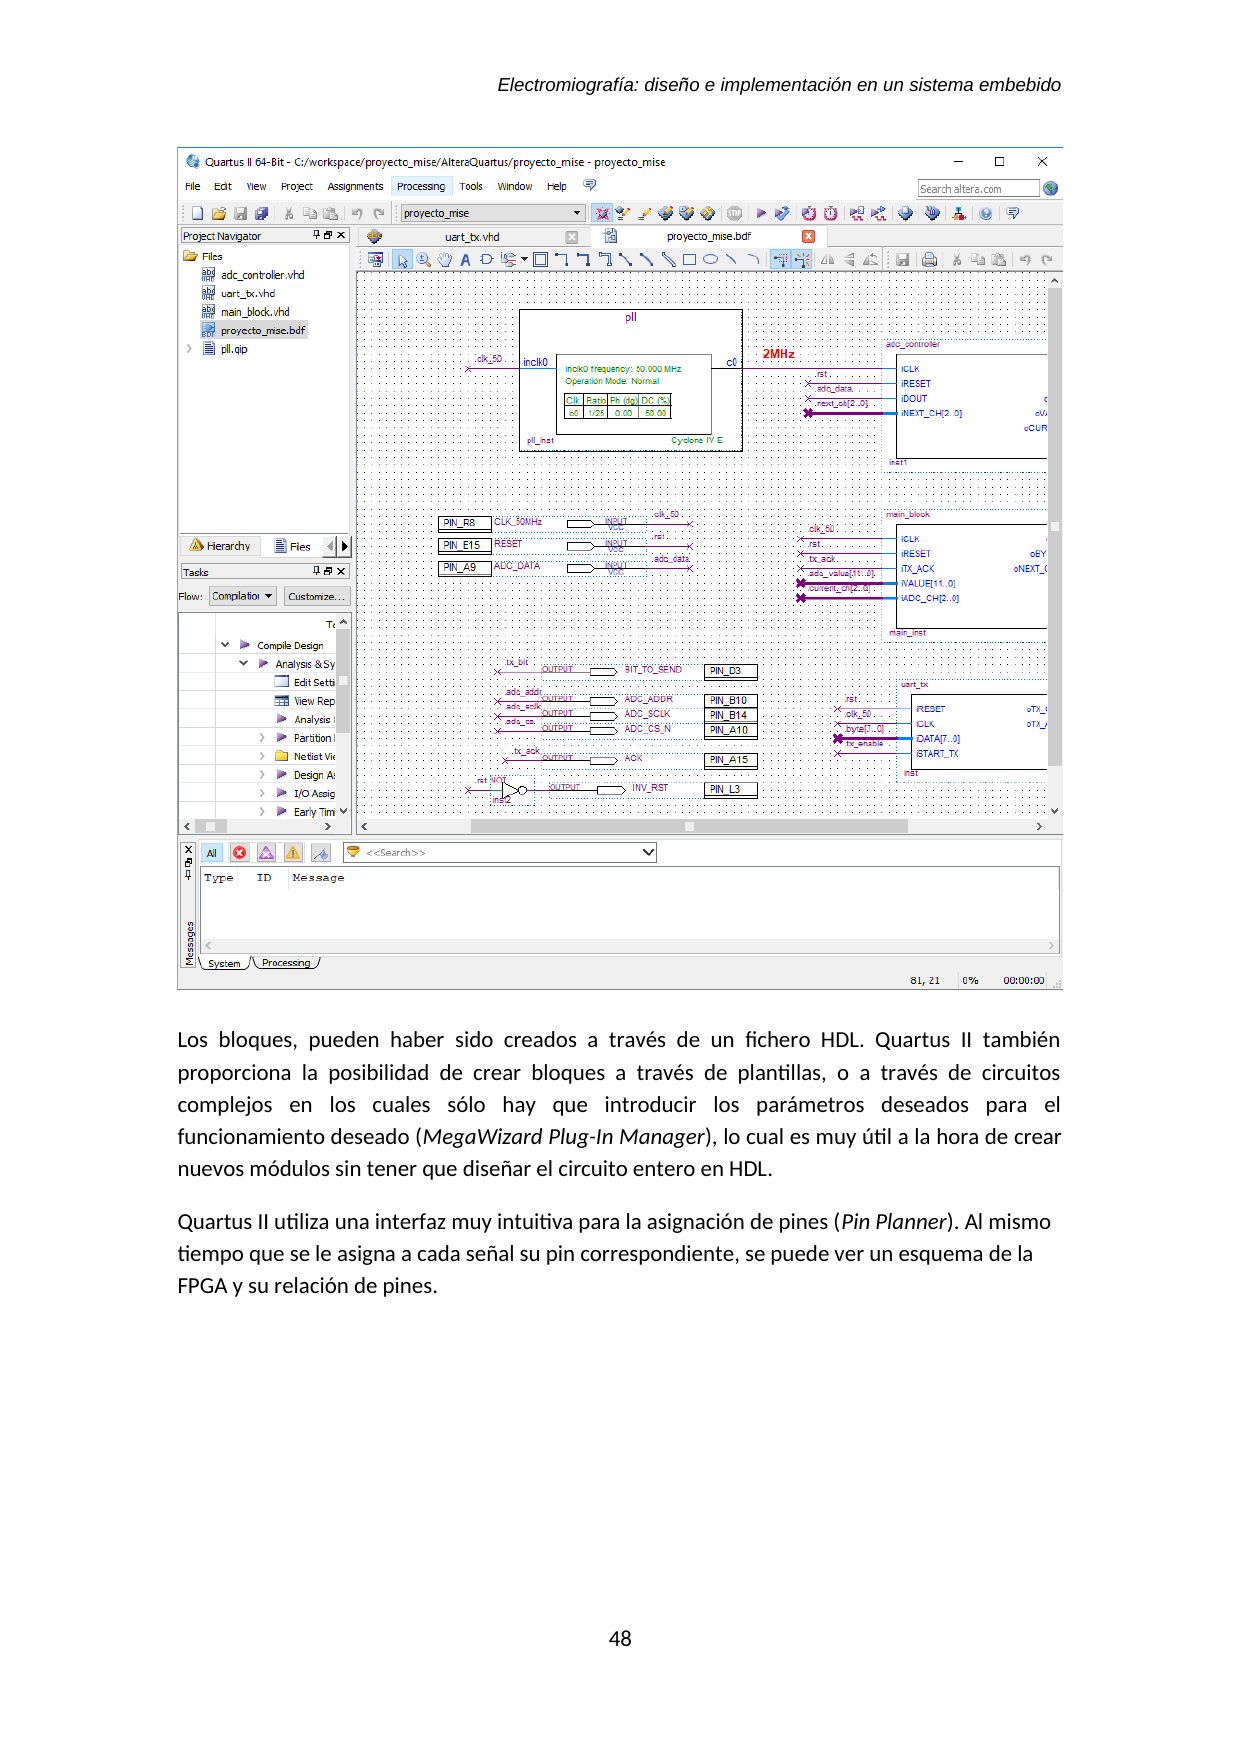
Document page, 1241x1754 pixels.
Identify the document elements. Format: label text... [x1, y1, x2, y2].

text Quartus II utiliza una interfaz muy intuitiva para la asignación de pines (Pin Planner). Al mismo tiempo que se le asigna a cada señal su pin correspondiente, se puede ver un esquema de la FPGA y su relación de pines. [177, 1207, 1063, 1300]
list Los bloques, pueden haber sido creados a través de un fichero HDL. Quartus II también proporciona la posibilidad de crear bloques a través de plantillas, o a través de circuitos complejos en los cuales sólo hay que introducir los parámetros deseados para el funcionamiento deseado (MegaWizard Plug-In Manager), lo cual es muy útil a la hora de crear nuevos módulos sin tener que diseñar el circuito entero en HDL. [177, 1026, 1063, 1182]
picture [177, 147, 1063, 990]
